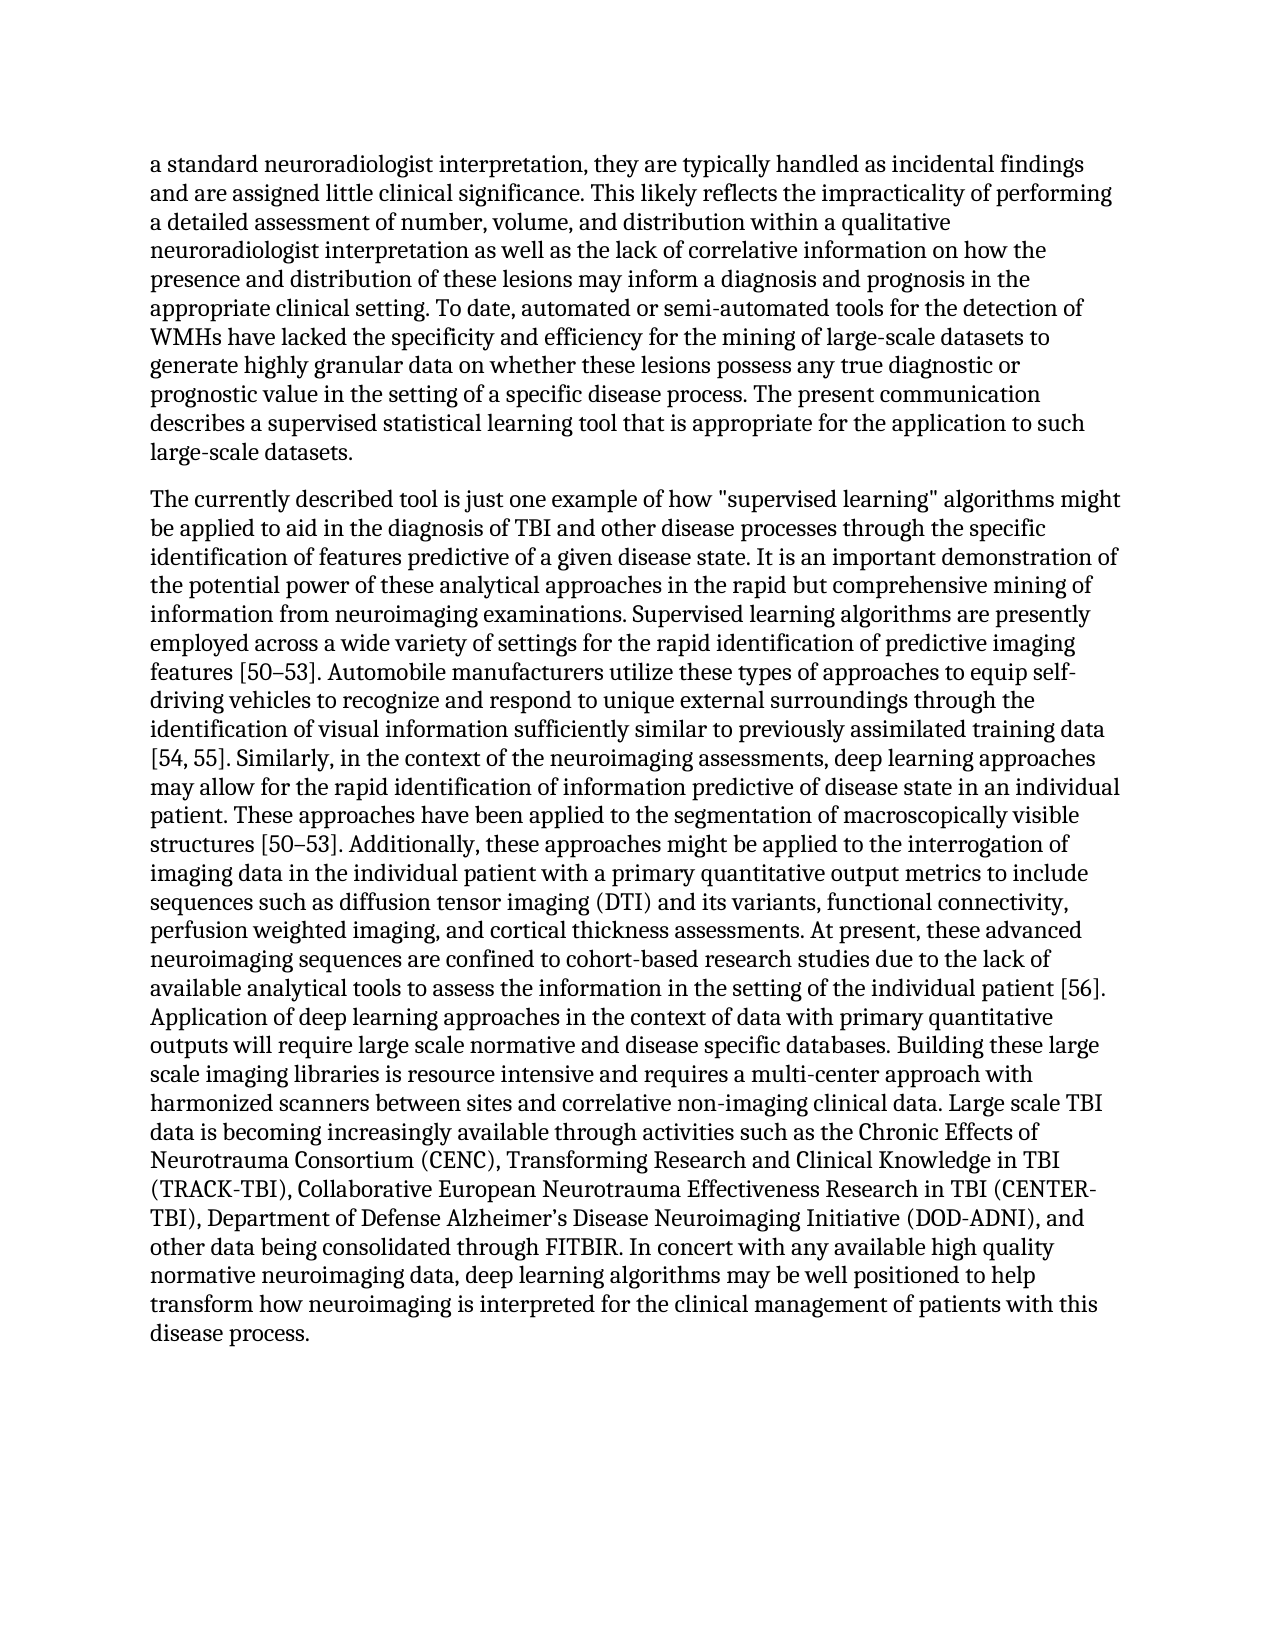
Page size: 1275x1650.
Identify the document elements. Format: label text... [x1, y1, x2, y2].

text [150, 150, 1125, 466]
text The currently described tool is just one example of how "supervised learning" algorithms might be applied to aid in the diagnosis of TBI and other disease processes through the specific identification of features predictive of a given disease state. It is an important demonstration of the potential power of these analytical approaches in the rapid but comprehensive mining of information from neuroimaging examinations. Supervised learning algorithms are presently employed across a wide variety of settings for the rapid identification of predictive imaging features [50–53]. Automobile manufacturers utilize these types of approaches to equip self-driving vehicles to recognize and respond to unique external surroundings through the identification of visual information sufficiently similar to previously assimilated training data [54, 55]. Similarly, in the context of the neuroimaging assessments, deep learning approaches may allow for the rapid identification of information predictive of disease state in an individual patient. These approaches have been applied to the segmentation of macroscopically visible structures [50–53]. Additionally, these approaches might be applied to the interrogation of imaging data in the individual patient with a primary quantitative output metrics to include sequences such as diffusion tensor imaging (DTI) and its variants, functional connectivity, perfusion weighted imaging, and cortical thickness assessments. At present, these advanced neuroimaging sequences are confined to cohort-based research studies due to the lack of available analytical tools to assess the information in the setting of the individual patient [56]. Application of deep learning approaches in the context of data with primary quantitative outputs will require large scale normative and disease specific databases. Building these large scale imaging libraries is resource intensive and requires a multi-center approach with harmonized scanners between sites and correlative non-imaging clinical data. Large scale TBI data is becoming increasingly available through activities such as the Chronic Effects of Neurotrauma Consortium (CENC), Transforming Research and Clinical Knowledge in TBI (TRACK-TBI), Collaborative European Neurotrauma Effectiveness Research in TBI (CENTER-TBI), Department of Defense Alzheimer’s Disease Neuroimaging Initiative (DOD-ADNI), and other data being consolidated through FITBIR. In concert with any available high quality normative neuroimaging data, deep learning algorithms may be well positioned to help transform how neuroimaging is interpreted for the clinical management of patients with this disease process. [150, 485, 1125, 1347]
